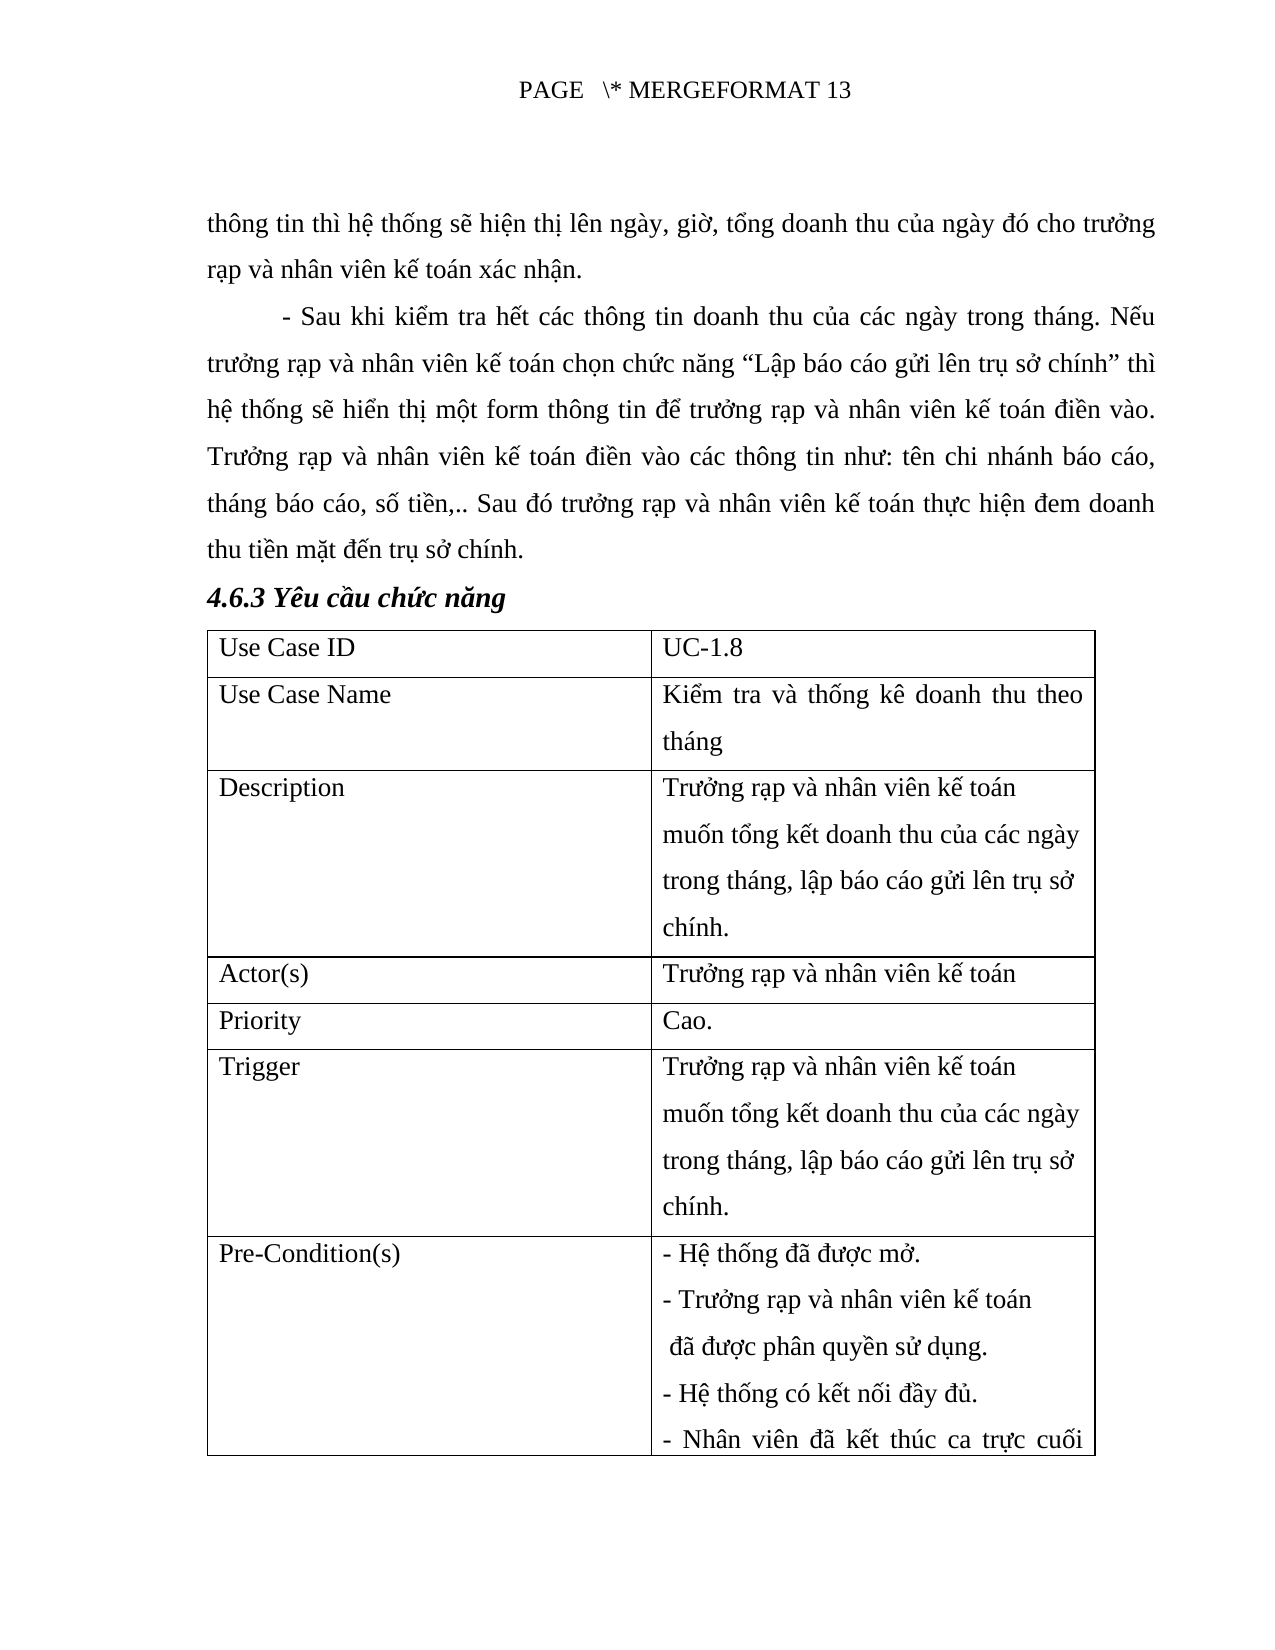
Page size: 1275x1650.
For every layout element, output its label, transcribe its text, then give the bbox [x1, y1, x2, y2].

table_cell Pre-Condition(s) [208, 1237, 651, 1455]
table_cell Actor(s) [208, 958, 651, 1003]
table_cell Priority [208, 1004, 651, 1049]
table_cell Description [208, 771, 651, 956]
table_header UC-1.8 [652, 631, 1094, 677]
table_cell Trưởng rạp và nhân viên kế toán [652, 958, 1094, 1003]
table_header Use Case ID [208, 631, 651, 677]
table_cell Trưởng rạp và nhân viên kế toán muốn tổng kết doanh thu của các ngày trong tháng, lập báo cáo gửi lên trụ sở chính. [652, 1050, 1094, 1236]
table_cell Trưởng rạp và nhân viên kế toán muốn tổng kết doanh thu của các ngày trong tháng, lập báo cáo gửi lên trụ sở chính. [652, 771, 1094, 956]
table_cell Trigger [208, 1050, 651, 1236]
table_cell Kiểm tra và thống kê doanh thu theo tháng [652, 678, 1094, 770]
table_cell Use Case Name [208, 678, 651, 770]
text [207, 207, 1157, 284]
text 4.6.3 Yêu cầu chức năng [207, 580, 1157, 614]
table_cell Cao. [652, 1004, 1094, 1049]
text - Sau khi kiểm tra hết các thông tin doanh thu của các ngày trong tháng. Nếu trưởng rạp và nhân viên kế toán chọn chức năng “Lập báo cáo gửi lên trụ sở chính” thì hệ thống sẽ hiển thị một form thông tin để trưởng rạp và nhân viên kế toán điền vào. Trưởng rạp và nhân viên kế toán điền vào các thông tin như: tên chi nhánh báo cáo, tháng báo cáo, số tiền,.. Sau đó trưởng rạp và nhân viên kế toán thực hiện đem doanh thu tiền mặt đến trụ sở chính. [207, 300, 1157, 564]
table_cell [652, 1237, 1094, 1455]
